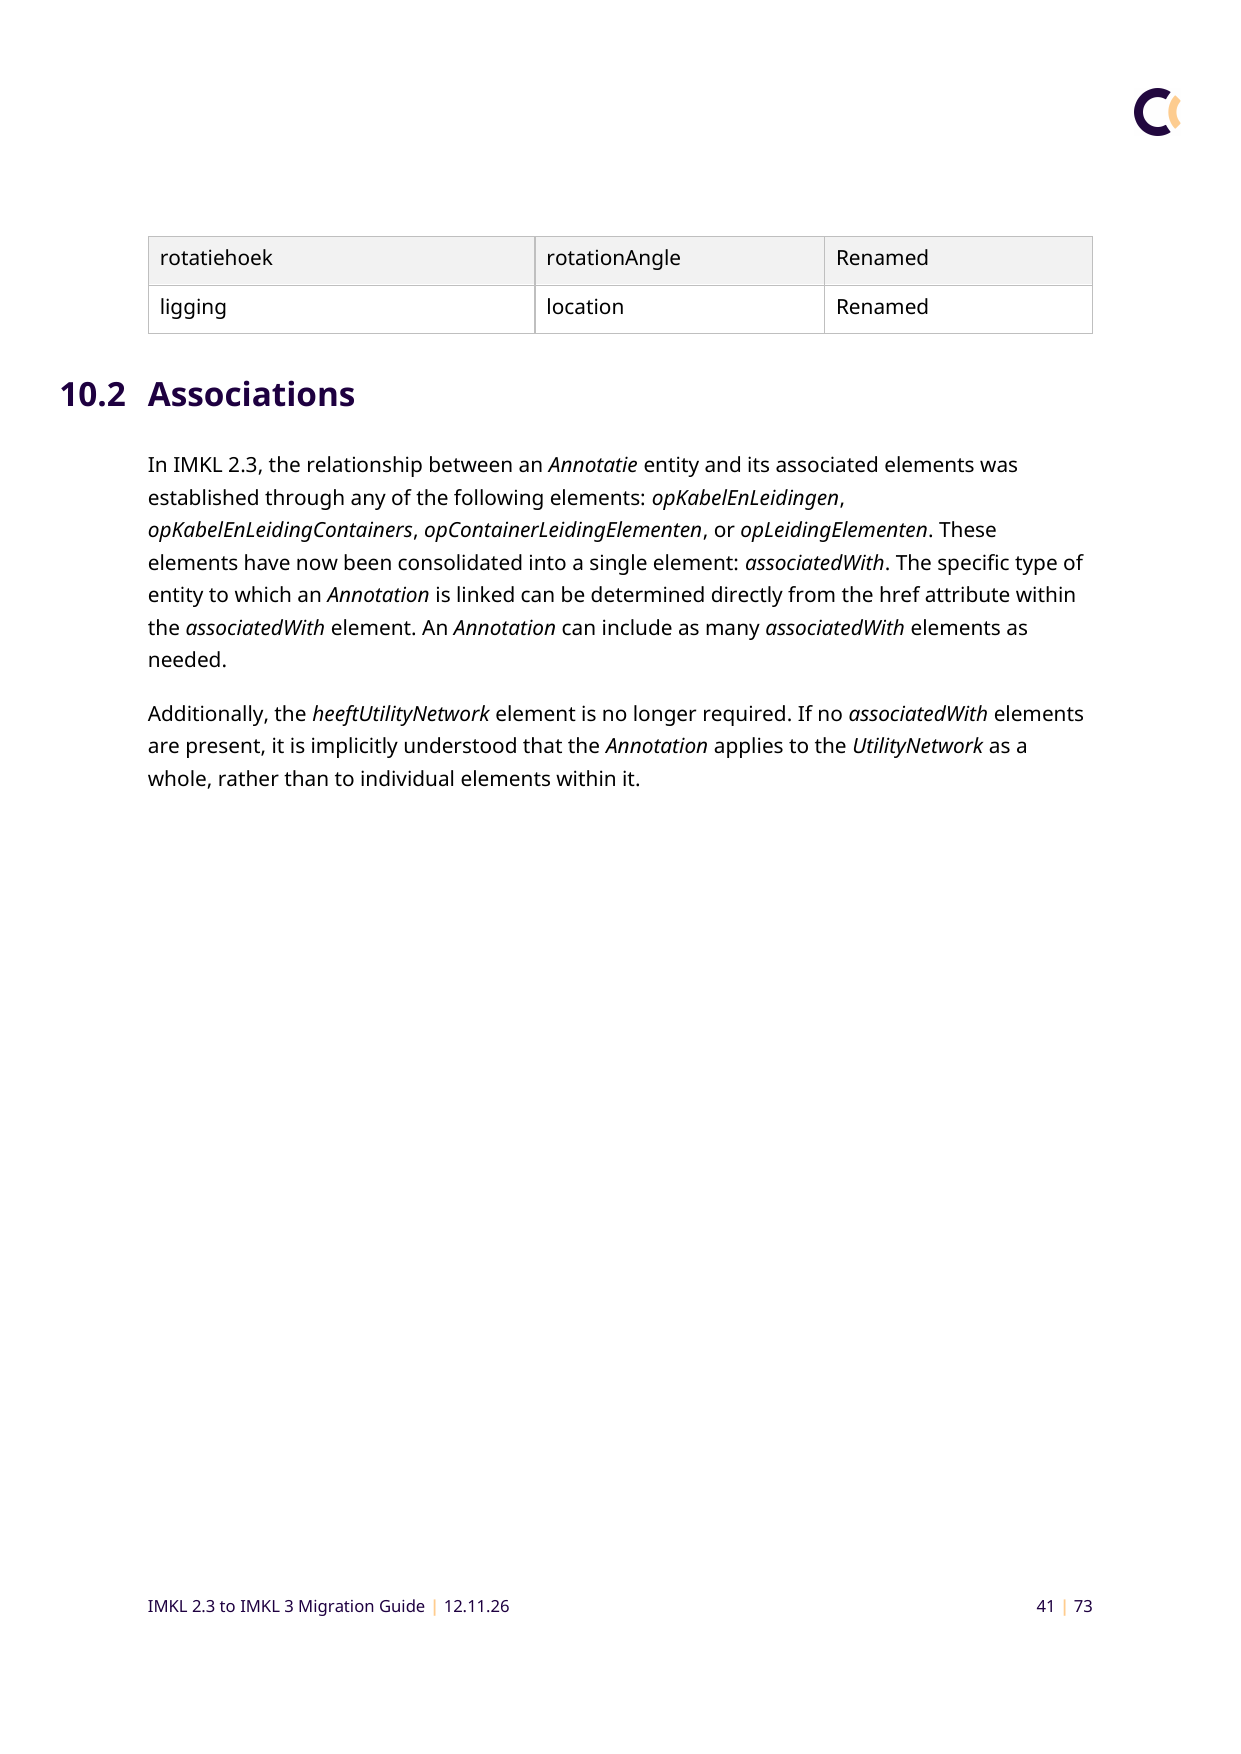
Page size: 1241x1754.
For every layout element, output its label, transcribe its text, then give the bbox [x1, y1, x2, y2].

subtitle Associations [59, 371, 1092, 417]
text Additionally, the heeftUtilityNetwork element is no longer required. If no associatedWith elements are present, it is implicitly understood that the Annotation applies to the UtilityNetwork as a whole, rather than to individual elements within it. [148, 699, 1092, 793]
table_cell ligging [149, 286, 534, 333]
table_cell location [536, 286, 824, 333]
table_cell rotationAngle [536, 237, 824, 284]
table_cell rotatiehoek [149, 237, 534, 284]
text In IMKL 2.3, the relationship between an Annotatie entity and its associated elements was established through any of the following elements: opKabelEnLeidingen, opKabelEnLeidingContainers, opContainerLeidingElementen, or opLeidingElementen. These elements have now been consolidated into a single element: associatedWith. The specific type of entity to which an Annotation is linked can be determined directly from the href attribute within the associatedWith element. An Annotation can include as many associatedWith elements as needed. [148, 450, 1092, 674]
picture [1134, 88, 1181, 136]
table_cell Renamed [825, 286, 1092, 333]
table_cell Renamed [825, 237, 1092, 284]
